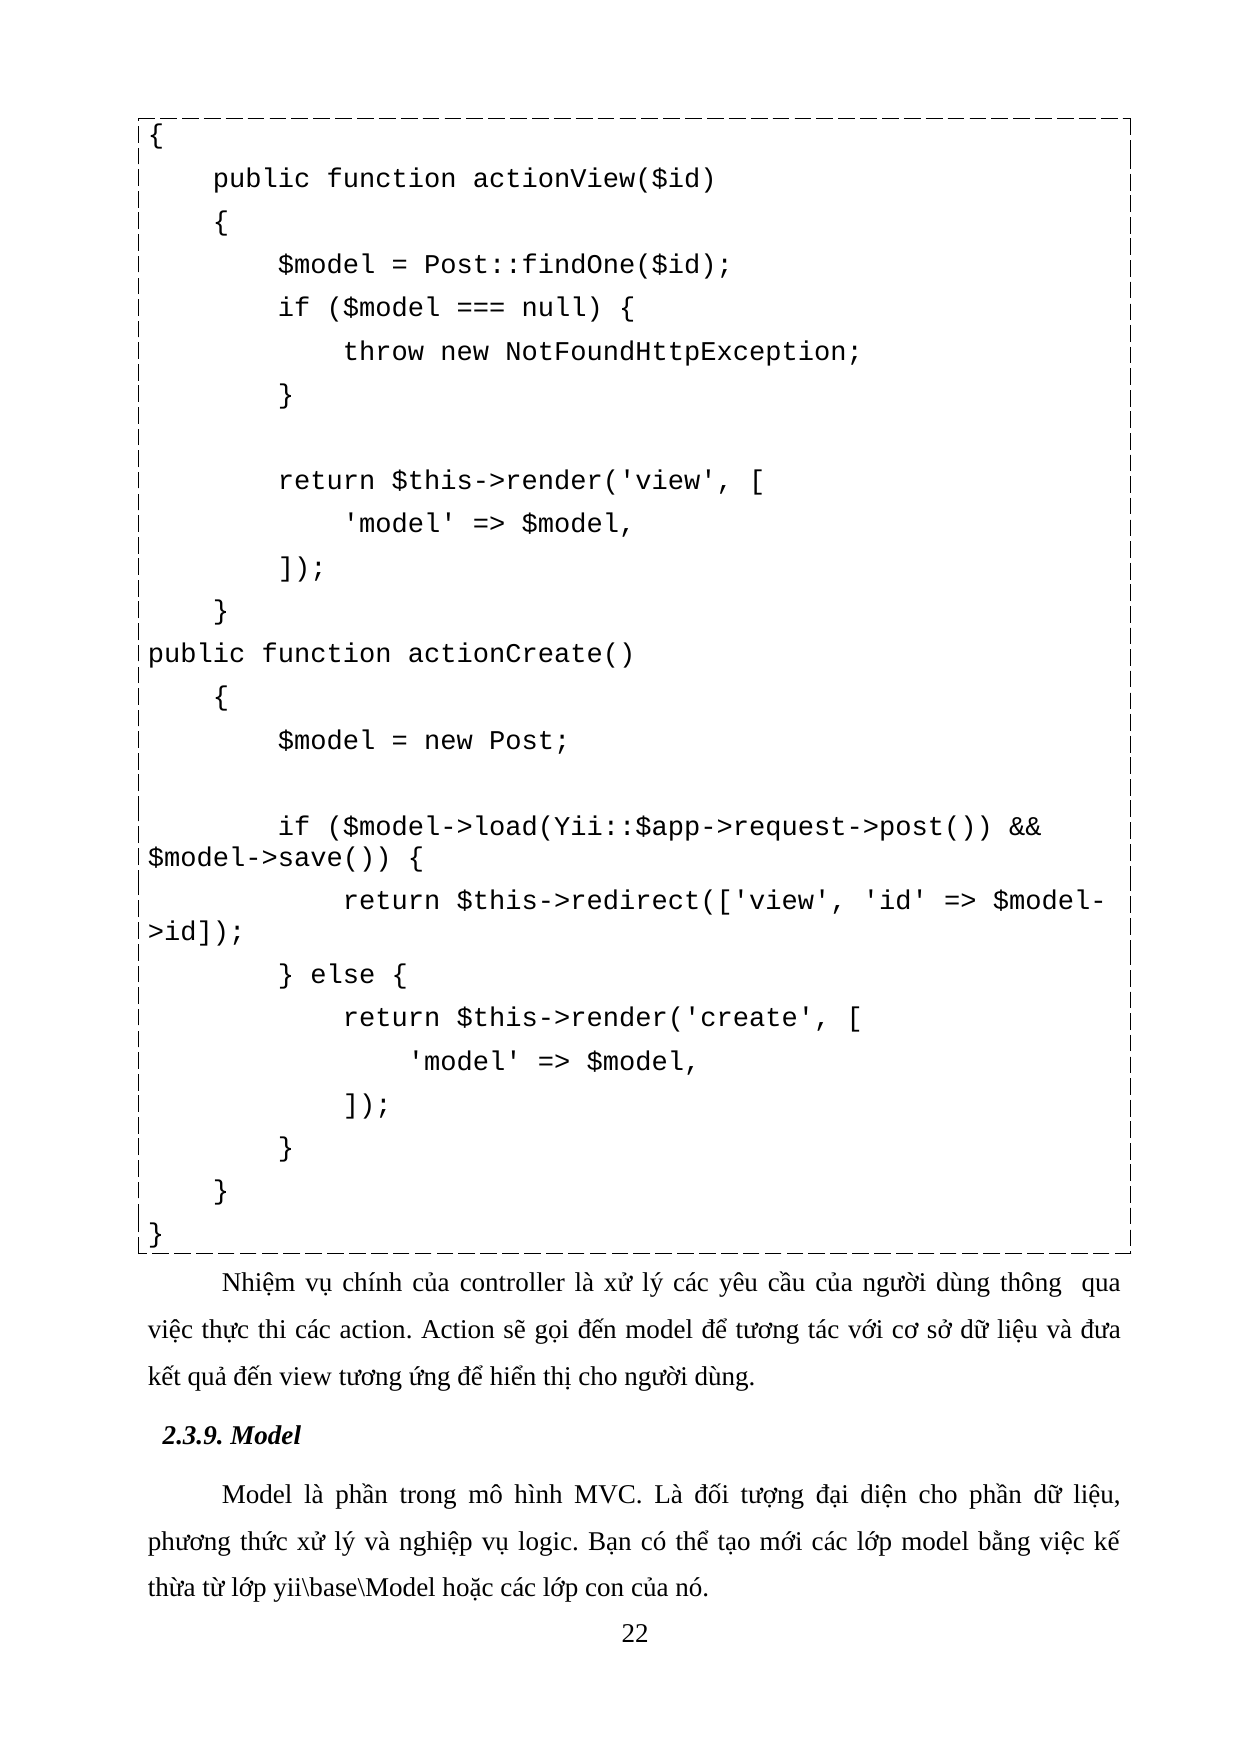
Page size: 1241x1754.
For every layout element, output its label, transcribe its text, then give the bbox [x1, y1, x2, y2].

text } else { [138, 958, 1131, 992]
text { [138, 118, 1131, 152]
text if ($model === null) { [138, 291, 1131, 325]
text } [138, 1217, 1131, 1254]
text Model là phần trong mô hình MVC. Là đối tượng đại diện cho phần dữ liệu, phương thức xử lý và nghiệp vụ logic. Bạn có thể tạo mới các lớp model bằng việc kế thừa từ lớp yii\base\Model hoặc các lớp con của nó. [148, 1478, 1122, 1603]
text ]); [138, 1087, 1131, 1121]
text { [138, 680, 1131, 714]
text } [138, 1174, 1131, 1208]
text { [138, 204, 1131, 238]
text return $this->render('view', [ [138, 464, 1131, 498]
subtitle Model [162, 1419, 1122, 1450]
text $model = Post::findOne($id); [138, 248, 1131, 282]
text } [138, 594, 1131, 627]
text Nhiệm vụ chính của controller là xử lý các yêu cầu của người dùng thông qua việc thực thi các action. Action sẽ gọi đến model để tương tác với cơ sở dữ liệu và đưa kết quả đến view tương ứng để hiển thị cho người dùng. [148, 1267, 1122, 1391]
text if ($model->load(Yii::$app->request->post()) && $model->save()) { [138, 810, 1131, 874]
text return $this->redirect(['view', 'id' => $model->id]); [138, 884, 1131, 948]
text return $this->render('create', [ [138, 1001, 1131, 1035]
text $model = new Post; [138, 723, 1131, 757]
text public function actionCreate() [138, 637, 1131, 671]
text ]); [138, 550, 1131, 584]
text } [138, 1131, 1131, 1164]
text 'model' => $model, [138, 1044, 1131, 1078]
text } [138, 377, 1131, 411]
text public function actionView($id) [138, 161, 1131, 195]
text throw new NotFoundHttpException; [138, 334, 1131, 368]
text 'model' => $model, [138, 507, 1131, 541]
